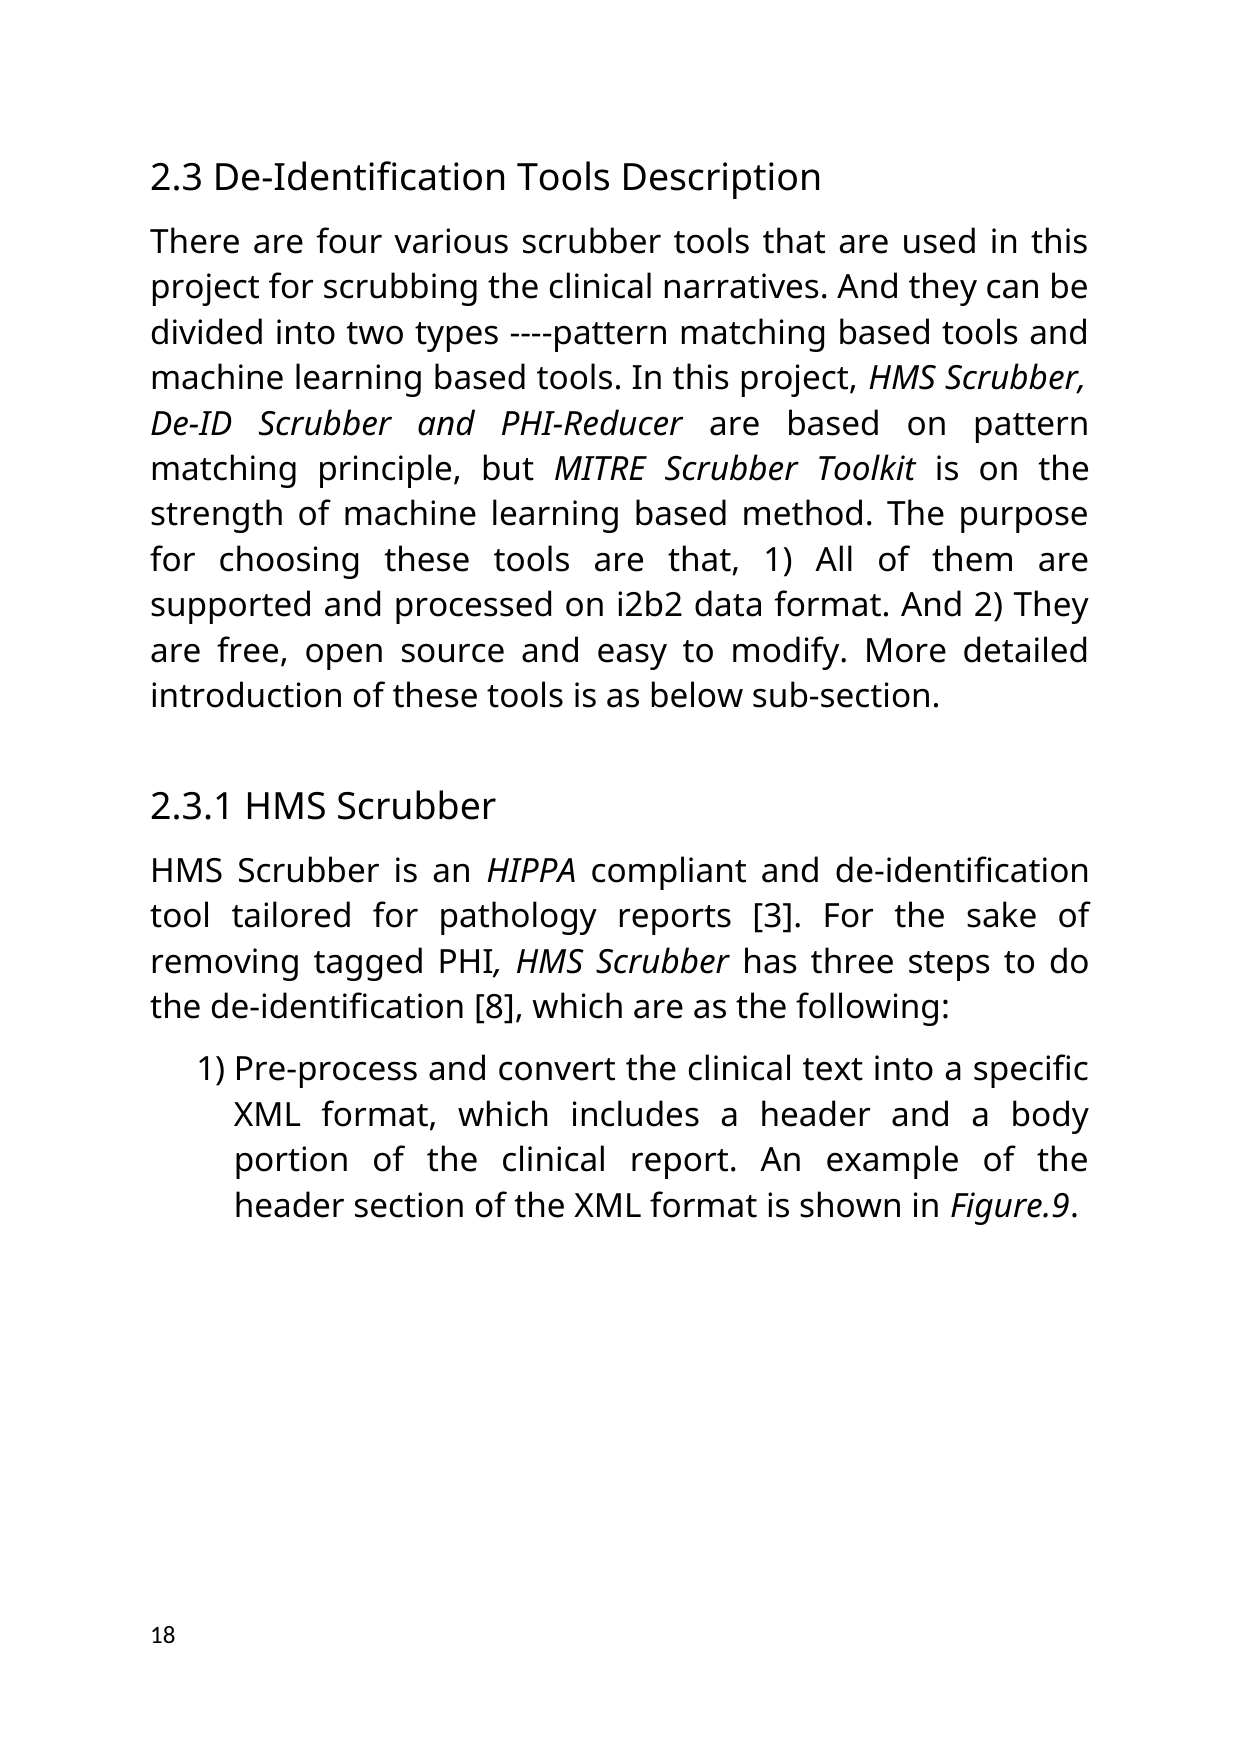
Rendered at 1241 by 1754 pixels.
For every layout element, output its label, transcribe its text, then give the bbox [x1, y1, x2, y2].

text 2.3.1 HMS Scrubber [150, 779, 1090, 830]
list Pre-process and convert the clinical text into a specific XML format, which includes a header and a body portion of the clinical report. An example of the header section of the XML format is shown in Figure.9. [196, 1045, 1090, 1227]
text 2.3 De-Identification Tools Description [150, 150, 1090, 201]
text HMS Scrubber is an HIPPA compliant and de-identification tool tailored for pathology reports [3]. For the sake of removing tagged PHI, HMS Scrubber has three steps to do the de-identification [8], which are as the following: [150, 847, 1090, 1028]
text There are four various scrubber tools that are used in this project for scrubbing the clinical narratives. And they can be divided into two types ----pattern matching based tools and machine learning based tools. In this project, HMS Scrubber, De-ID Scrubber and PHI-Reducer are based on pattern matching principle, but MITRE Scrubber Toolkit is on the strength of machine learning based method. The purpose for choosing these tools are that, 1) All of them are supported and processed on i2b2 data format. And 2) They are free, open source and easy to modify. More detailed introduction of these tools is as below sub-section. [150, 218, 1090, 717]
